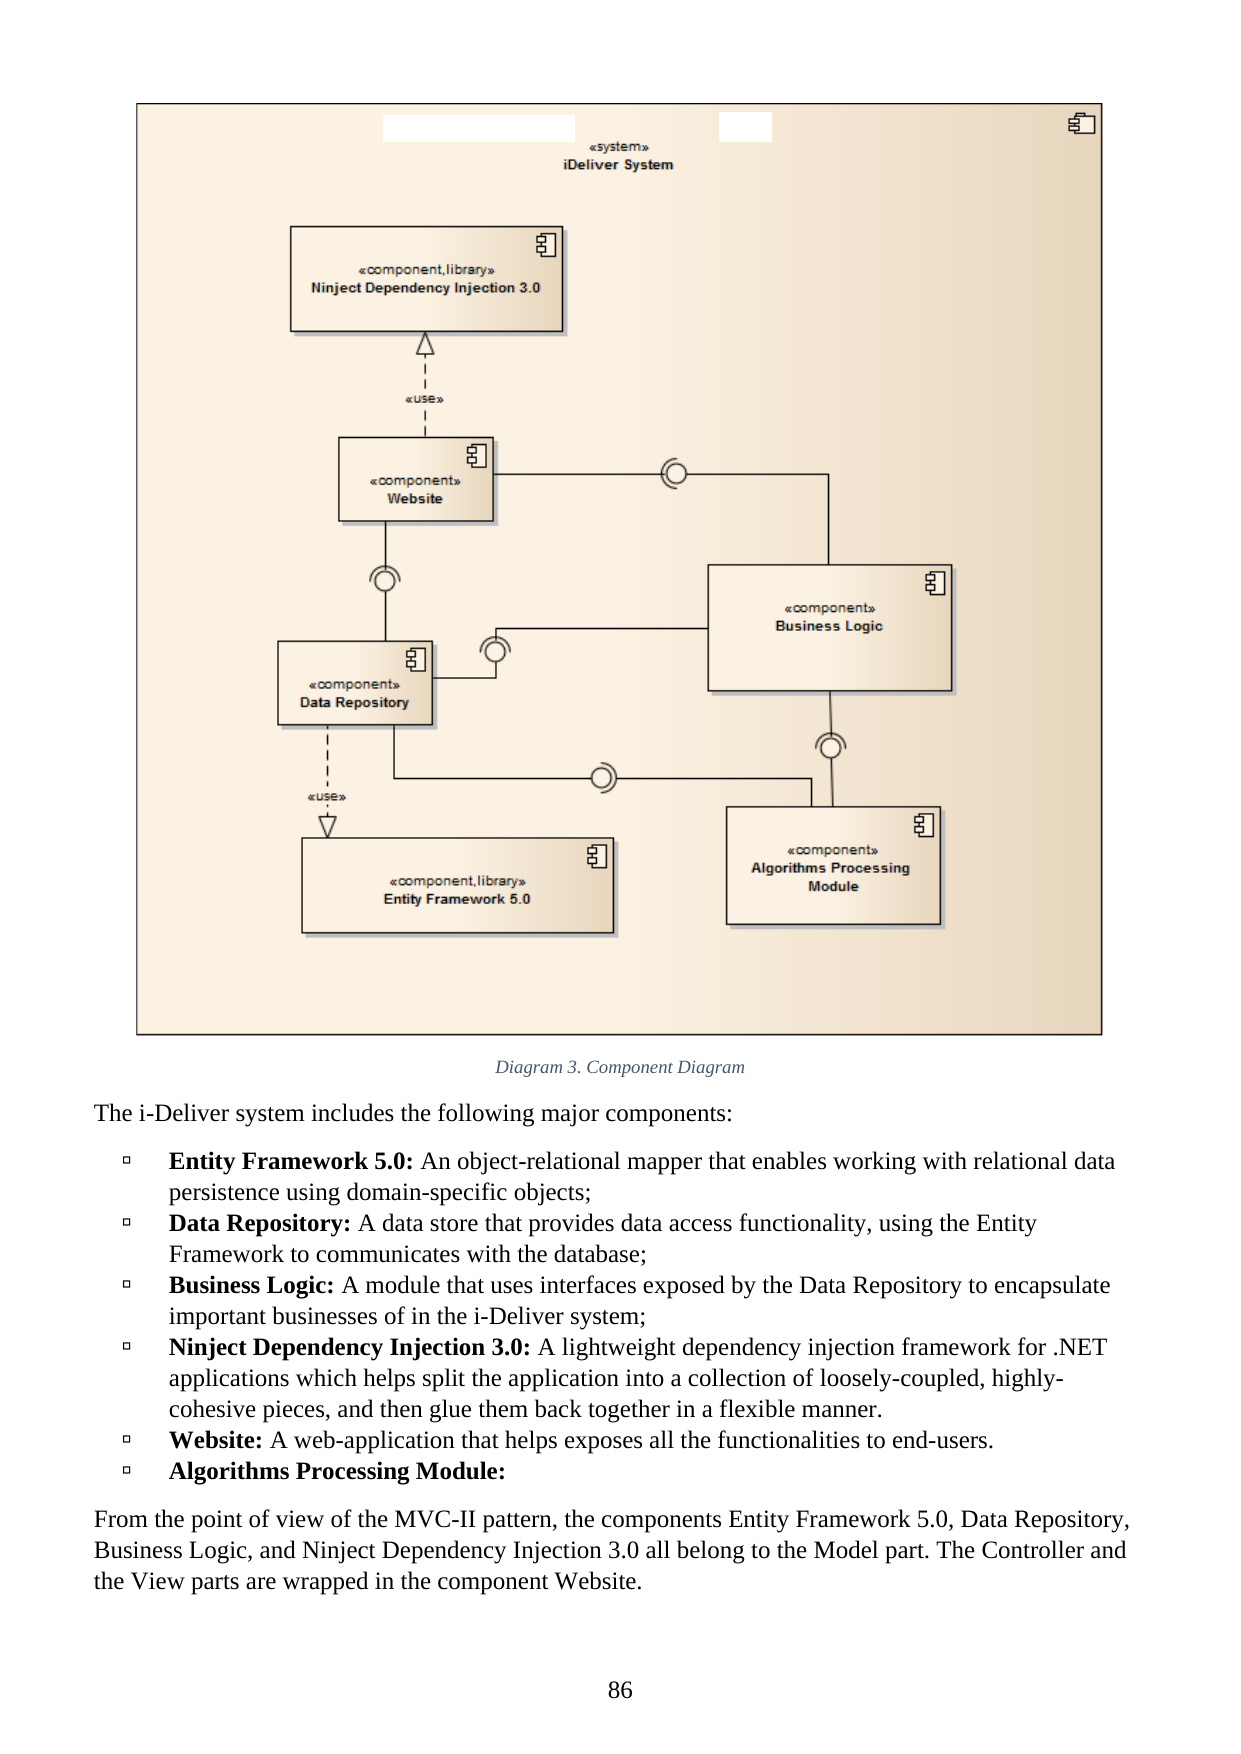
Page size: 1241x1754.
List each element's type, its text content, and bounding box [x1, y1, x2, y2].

text From the point of view of the MVC-II pattern, the components Entity Framework 5.0, Data Repository, Business Logic, and Ninject Dependency Injection 3.0 all belong to the Model part. The Controller and the View parts are wrapped in the component Website. [94, 1504, 1146, 1595]
list Data Repository: A data store that provides data access functionality, using the Entity Framework to communicates with the database; [131, 1208, 1146, 1268]
text The i-Deliver system includes the following major components: [94, 1098, 1146, 1127]
list Algorithms Processing Module: [131, 1456, 1146, 1485]
list Website: A web-application that helps exposes all the functionalities to end-users. [131, 1425, 1146, 1454]
list Business Logic: A module that uses interfaces exposed by the Data Repository to encapsulate important businesses of in the i-Deliver system; [131, 1270, 1146, 1330]
list Ninject Dependency Injection 3.0: A lightweight dependency injection framework for .NET applications which helps split the application into a collection of loosely-coupled, highly-cohesive pieces, and then glue them back together in a flexible manner. [131, 1332, 1146, 1423]
list Entity Framework 5.0: An object-relational mapper that enables working with relational data persistence using domain-specific objects; [131, 1146, 1146, 1206]
picture [136, 103, 1104, 1037]
